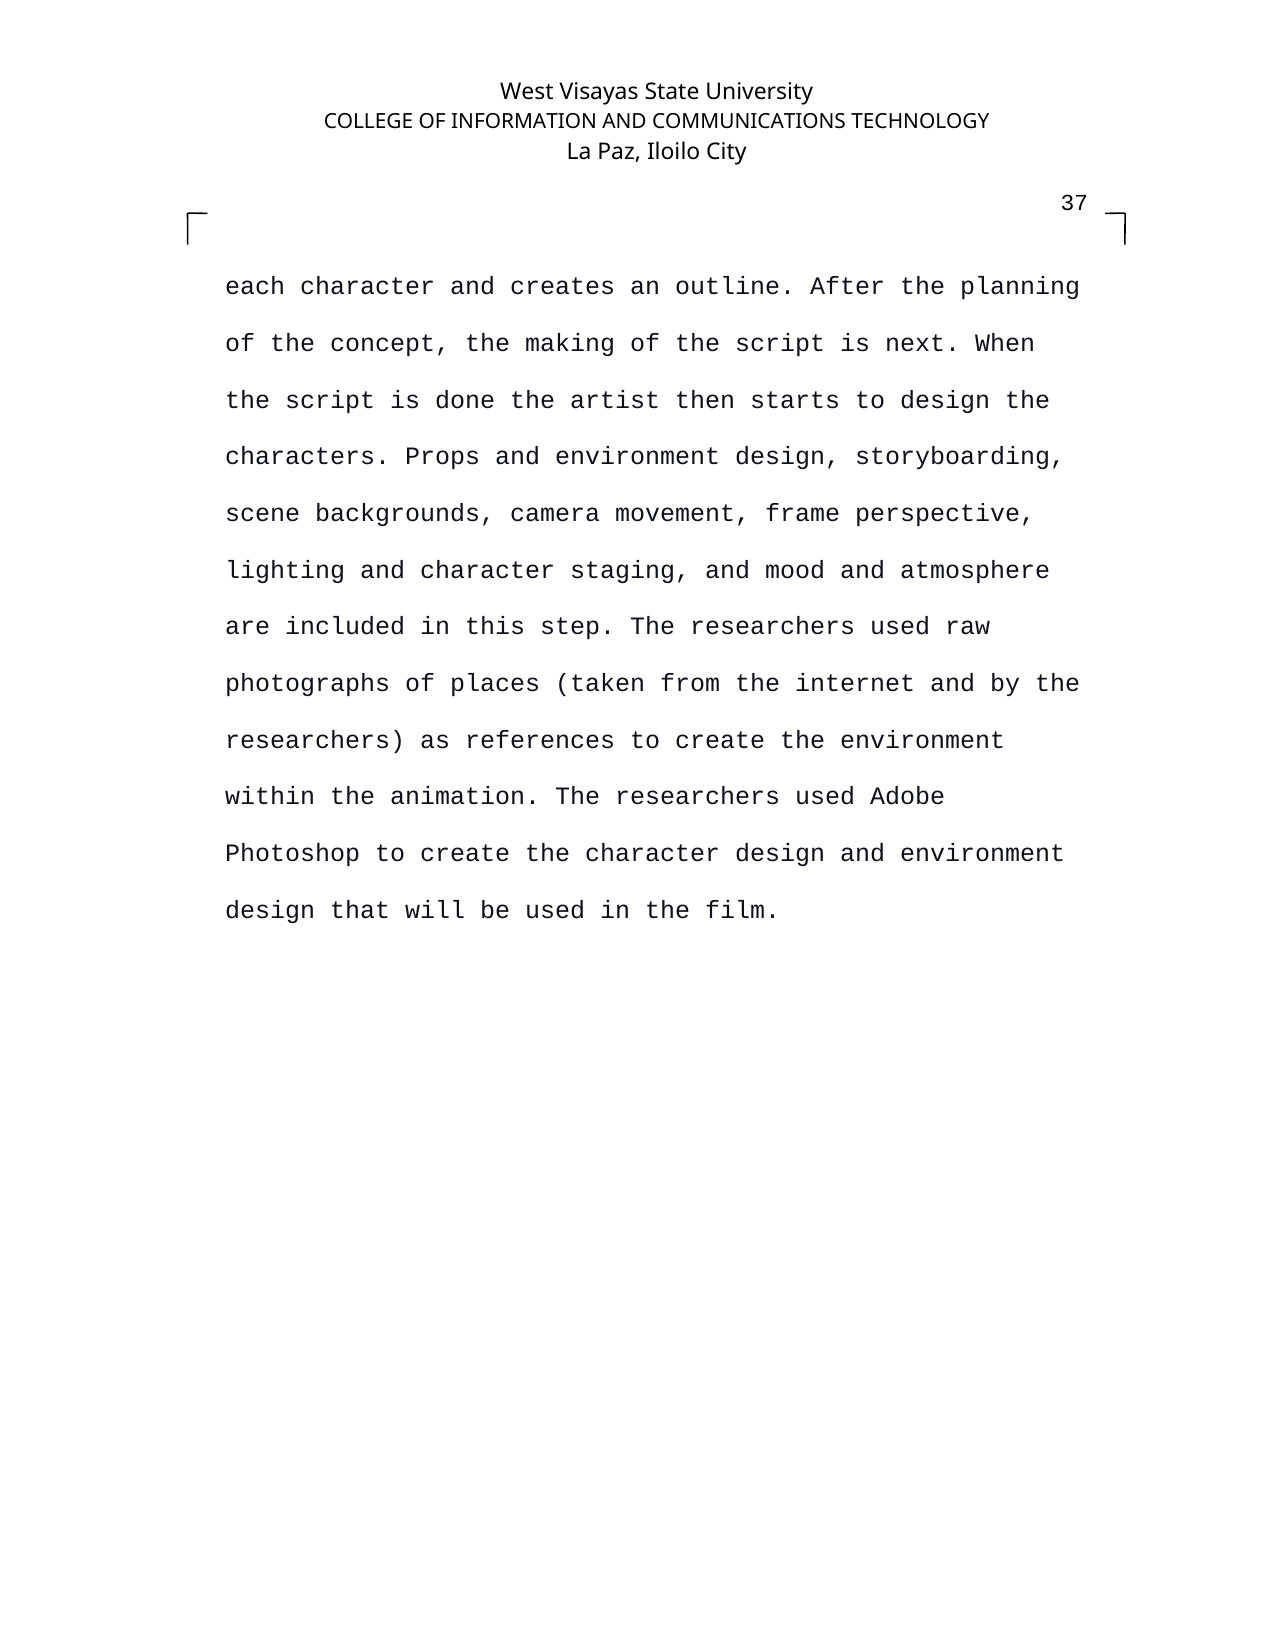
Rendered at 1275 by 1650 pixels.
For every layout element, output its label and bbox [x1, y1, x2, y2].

text [225, 242, 1088, 926]
